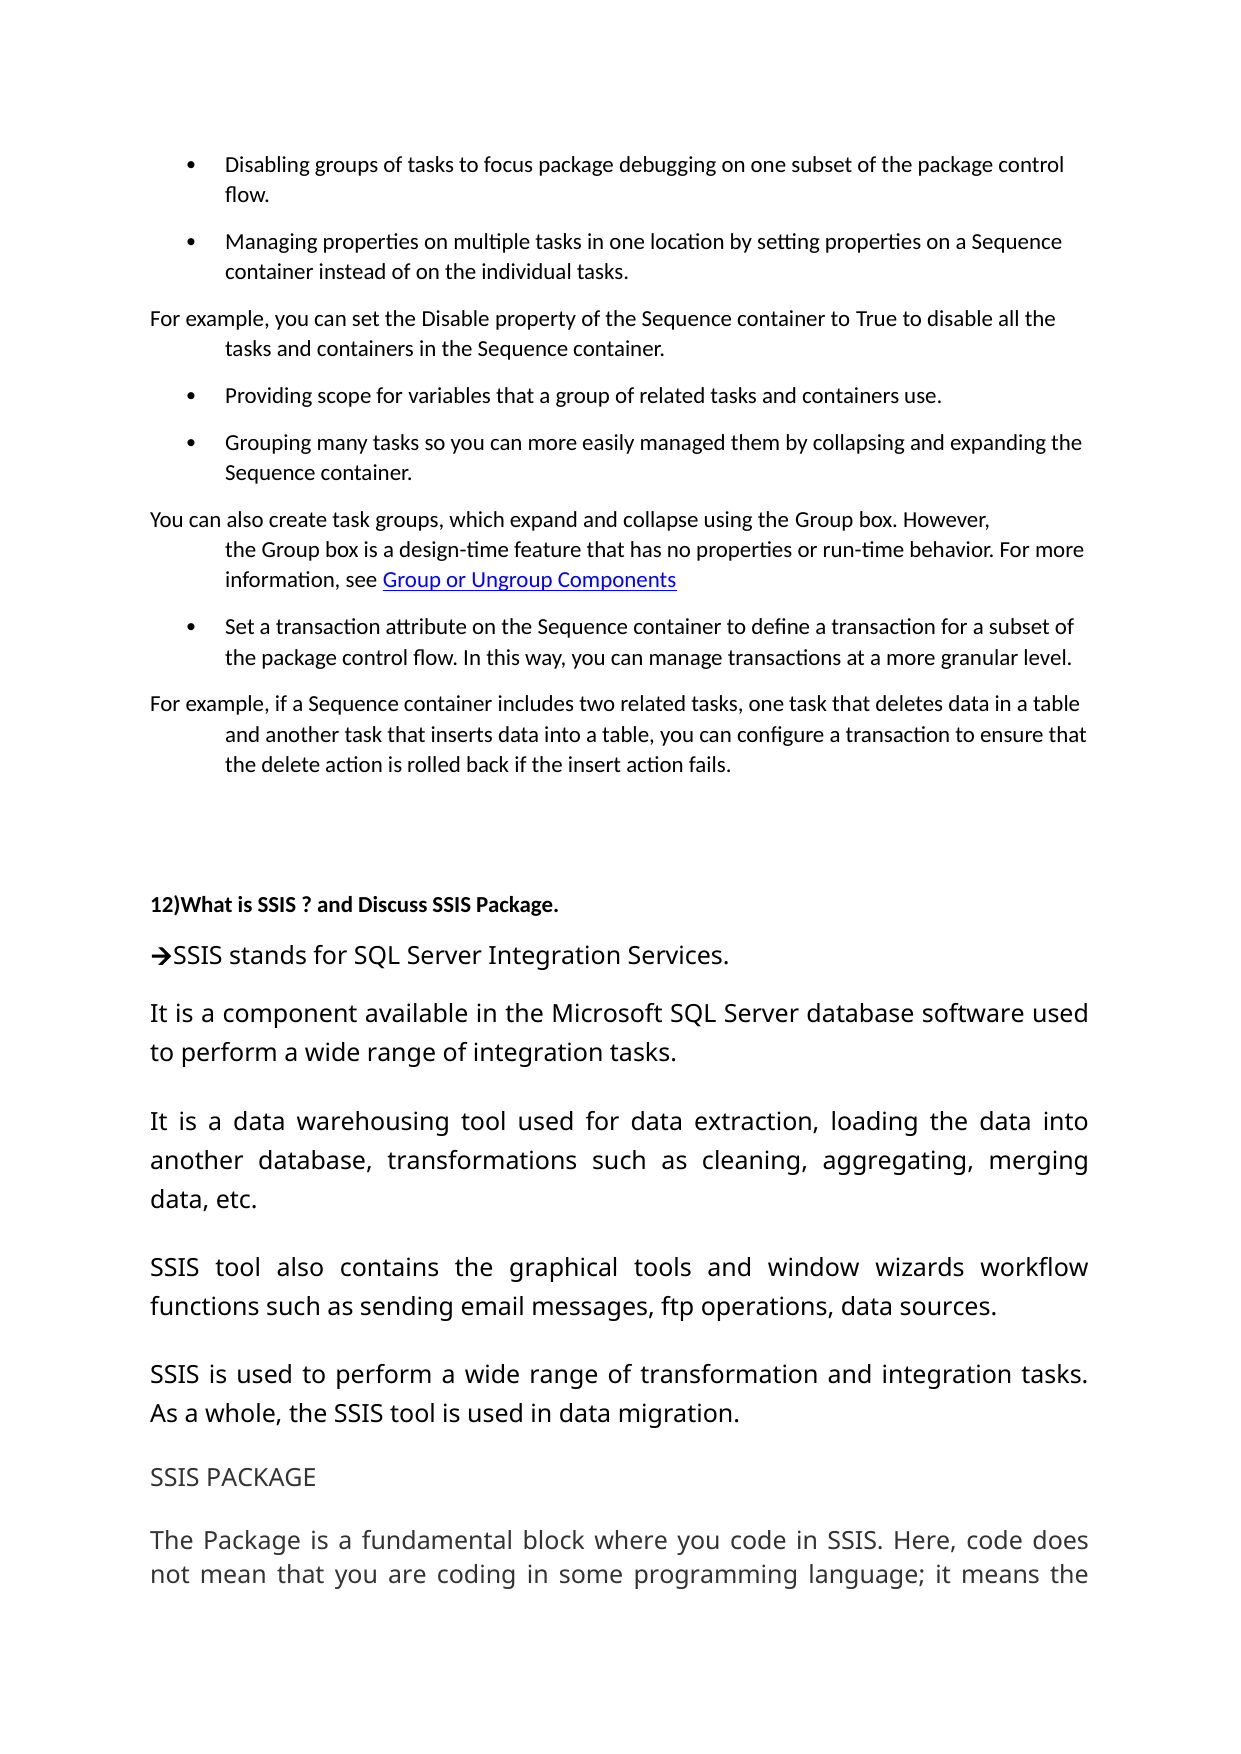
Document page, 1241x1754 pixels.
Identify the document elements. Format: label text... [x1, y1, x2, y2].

list Set a transaction attribute on the Sequence container to define a transaction for a subset of the package control flow. In this way, you can manage transactions at a more granular level. [187, 612, 1090, 671]
text SSIS PACKAGE [150, 1459, 1090, 1493]
text SSIS tool also contains the graphical tools and window wizards workflow functions such as sending email messages, ftp operations, data sources. [150, 1244, 1090, 1323]
text It is a component available in the Microsoft SQL Server database software used to perform a wide range of integration tasks. [150, 991, 1090, 1069]
text You can also create task groups, which expand and collapse using the Group box. However, the Group box is a design-time feature that has no properties or run-time behavior. For more information, see Group or Ungroup Components [150, 505, 1090, 594]
list Providing scope for variables that a group of related tasks and containers use. [187, 381, 1090, 409]
text SSIS stands for SQL Server Integration Services. [150, 937, 1090, 972]
list Disabling groups of tasks to focus package debugging on one subset of the package control flow. [187, 150, 1090, 208]
text For example, if a Sequence container includes two related tasks, one task that deletes data in a table and another task that inserts data into a table, you can configure a transaction to ensure that the delete action is rolled back if the insert action fails. [150, 689, 1090, 778]
text SSIS is used to perform a wide range of transformation and integration tasks. As a whole, the SSIS tool is used in data migration. [150, 1352, 1090, 1430]
list Managing properties on multiple tasks in one location by setting properties on a Sequence container instead of on the individual tasks. [187, 227, 1090, 285]
text It is a data warehousing tool used for data extraction, loading the data into another database, transformations such as cleaning, aggregating, merging data, etc. [150, 1098, 1090, 1215]
list Grouping many tasks so you can more easily managed them by collapsing and expanding the Sequence container. [187, 428, 1090, 486]
text For example, you can set the Disable property of the Sequence container to True to disable all the tasks and containers in the Sequence container. [150, 304, 1090, 362]
text 12)What is SSIS ? and Discuss SSIS Package. [150, 891, 1090, 919]
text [150, 1522, 1090, 1591]
